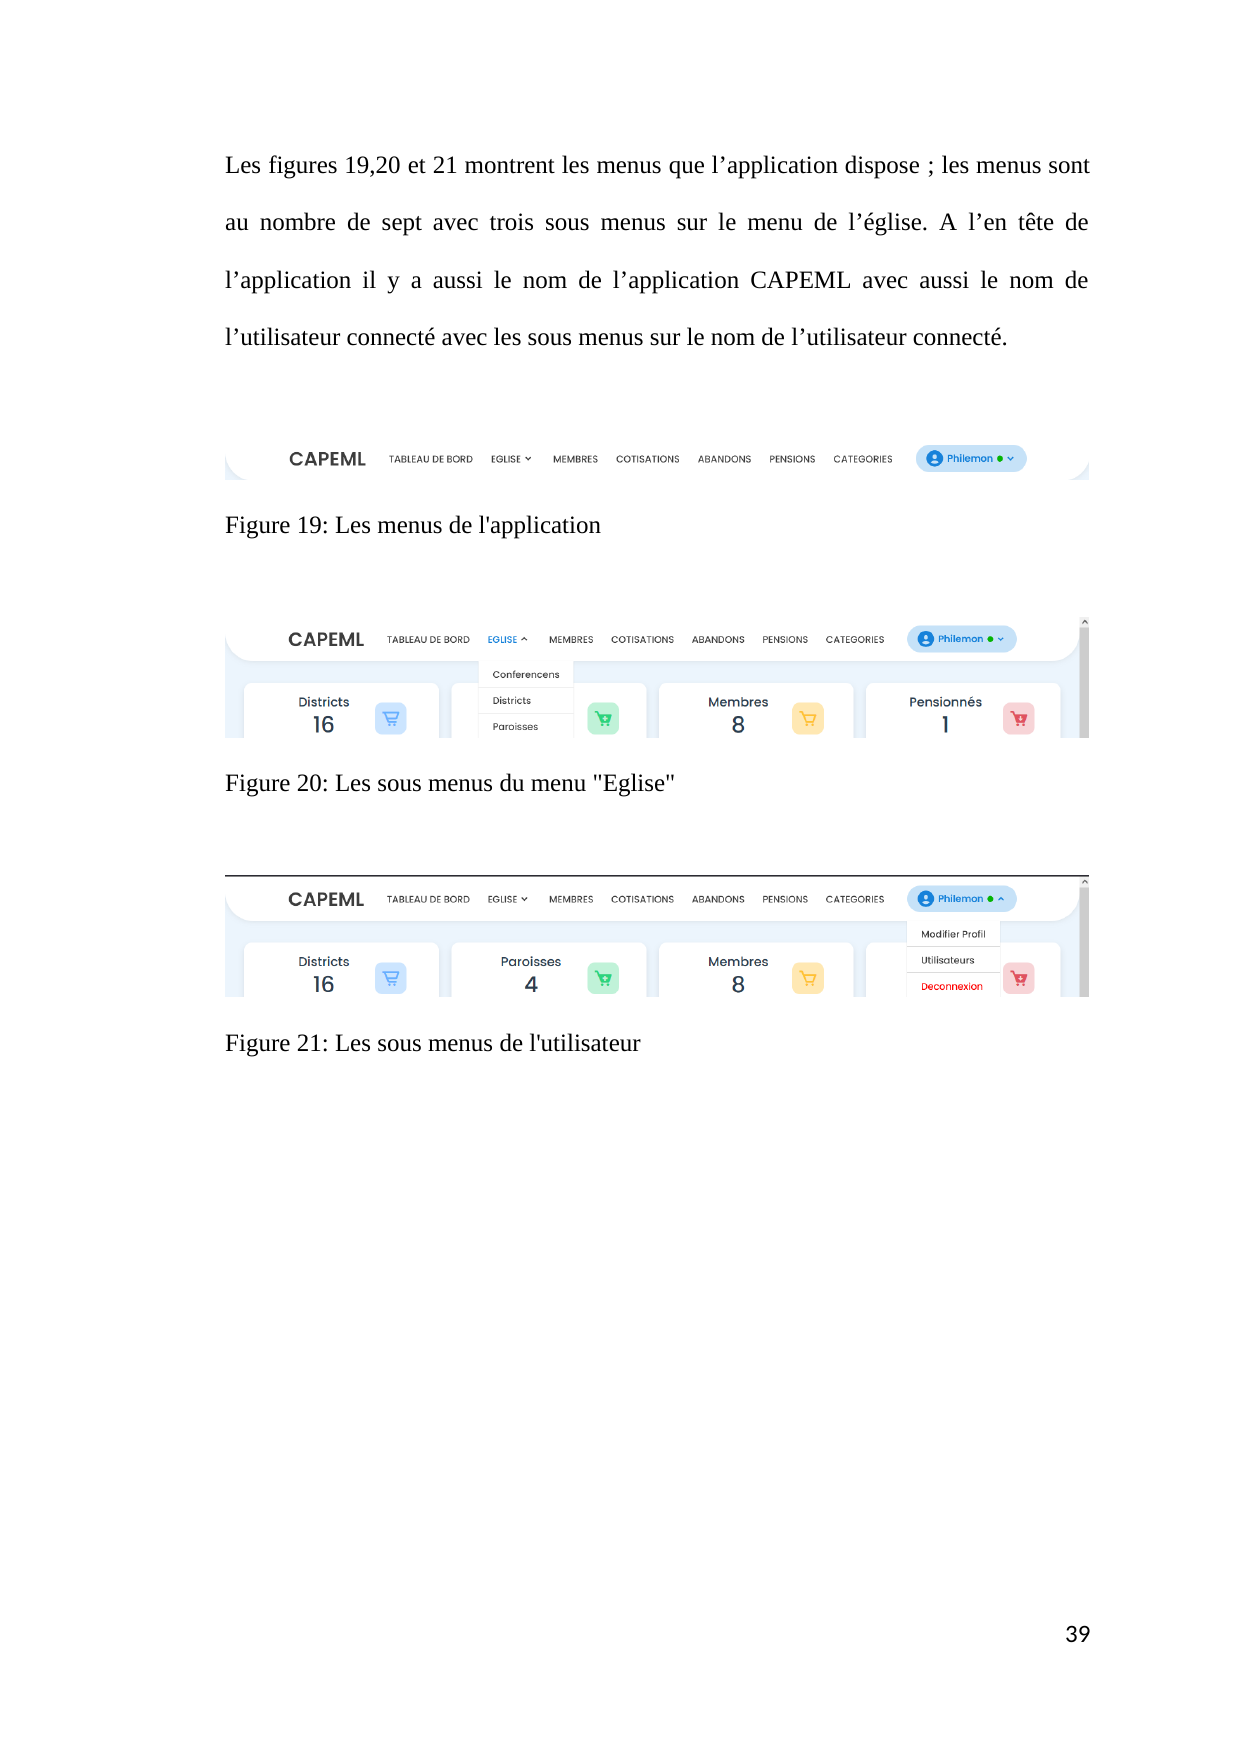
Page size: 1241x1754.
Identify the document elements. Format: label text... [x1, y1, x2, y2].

picture [225, 875, 1089, 997]
text Les figures 19,20 et 21 montrent les menus que l’application dispose ; les menus sont au nombre de sept avec trois sous menus sur le menu de l’église. A l’en tête de l’application il y a aussi le nom de l’application CAPEML avec aussi le nom de l’utilisateur connecté avec les sous menus sur le nom de l’utilisateur connecté. [225, 150, 1090, 351]
picture [225, 617, 1089, 738]
picture [225, 437, 1089, 480]
text Figure 19: Les menus de l'application [225, 510, 1090, 539]
text Figure 21: Les sous menus de l'utilisateur [225, 1028, 1090, 1056]
text Figure 20: Les sous menus du menu "Eglise" [225, 768, 1090, 797]
